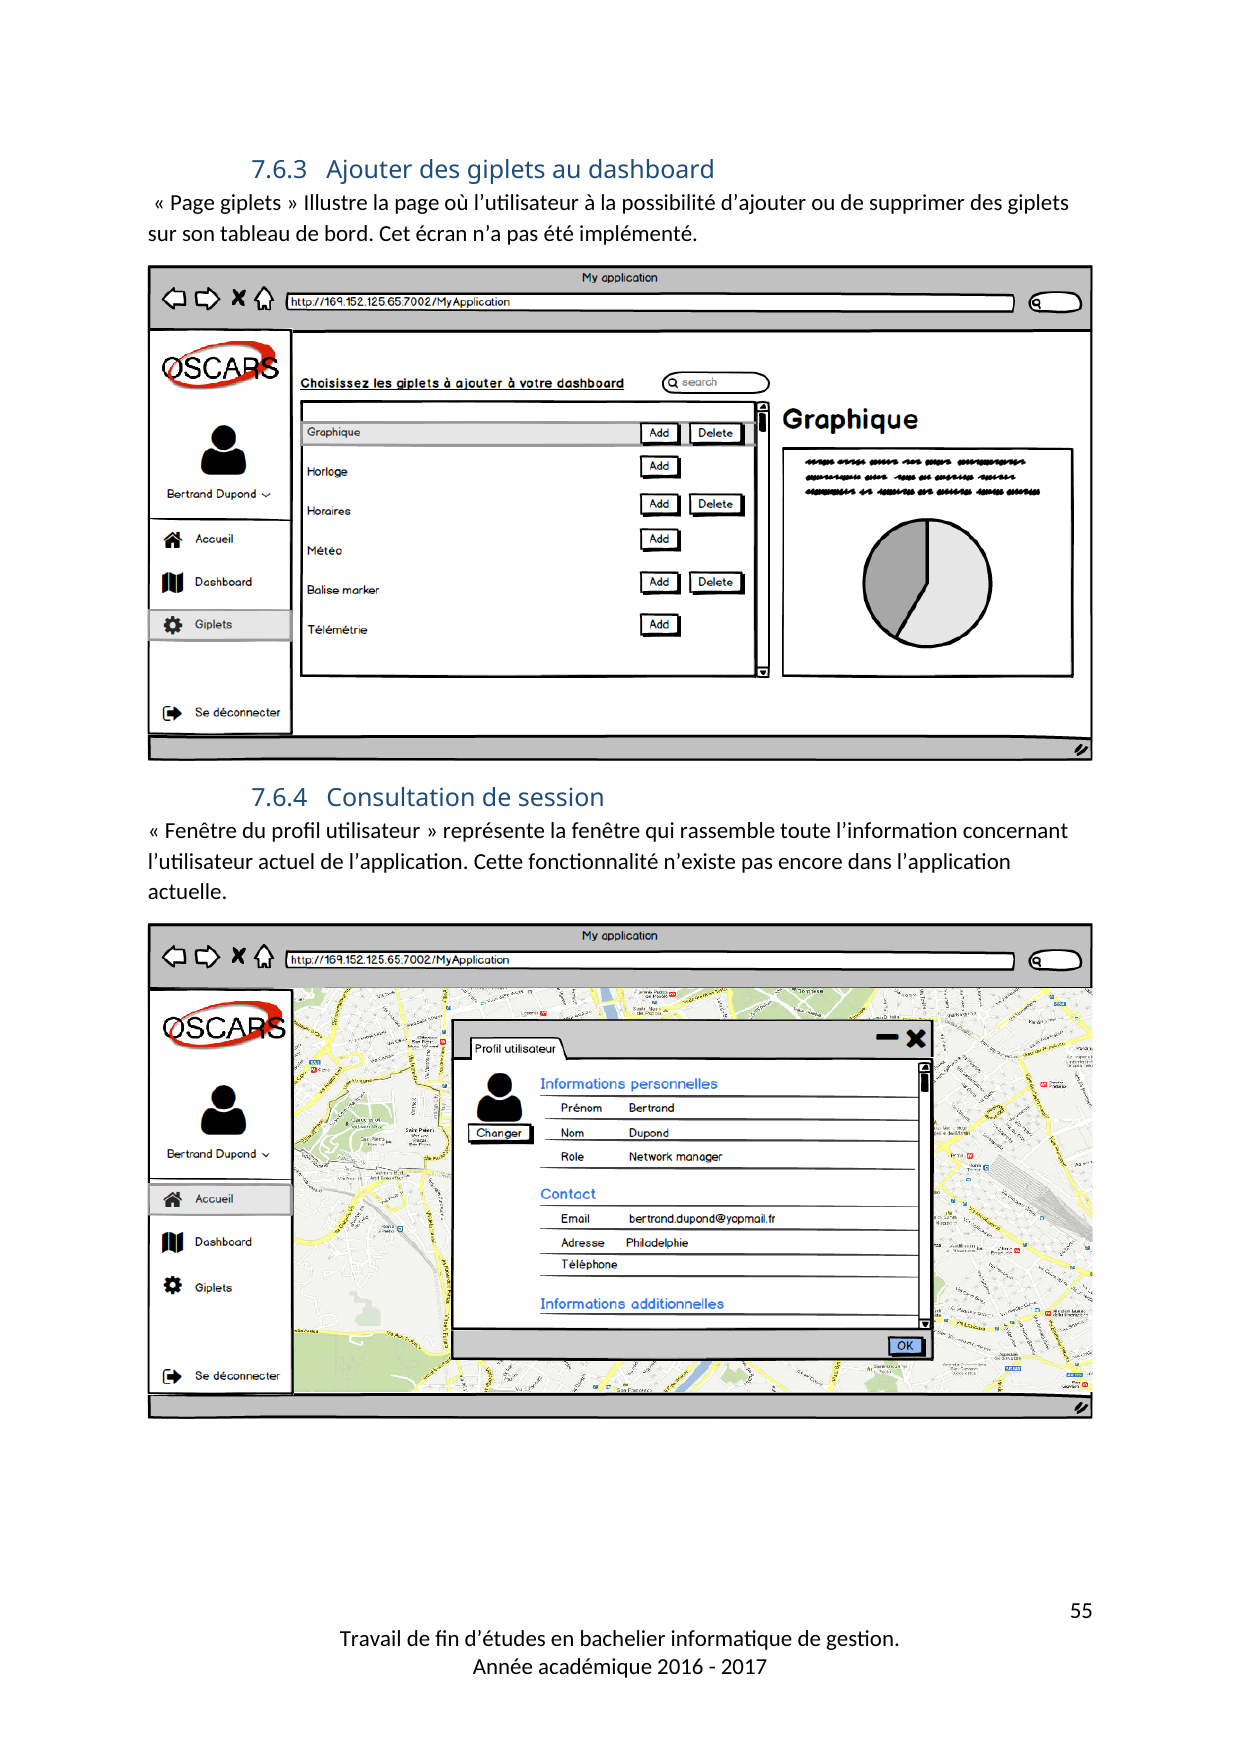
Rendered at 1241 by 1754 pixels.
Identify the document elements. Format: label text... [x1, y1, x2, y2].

subtitle Consultation de session [251, 780, 1093, 814]
picture [147, 923, 1093, 1419]
subtitle Ajouter des giplets au dashboard [251, 152, 1093, 186]
picture [147, 265, 1093, 761]
text « Page giplets » Illustre la page où l’utilisateur à la possibilité d’ajouter ou de supprimer des giplets sur son tableau de bord. Cet écran n’a pas été implémenté. [148, 188, 1093, 247]
text « Fenêtre du profil utilisateur » représente la fenêtre qui rassemble toute l’information concernant l’utilisateur actuel de l’application. Cette fonctionnalité n’existe pas encore dans l’application actuelle. [148, 817, 1093, 905]
